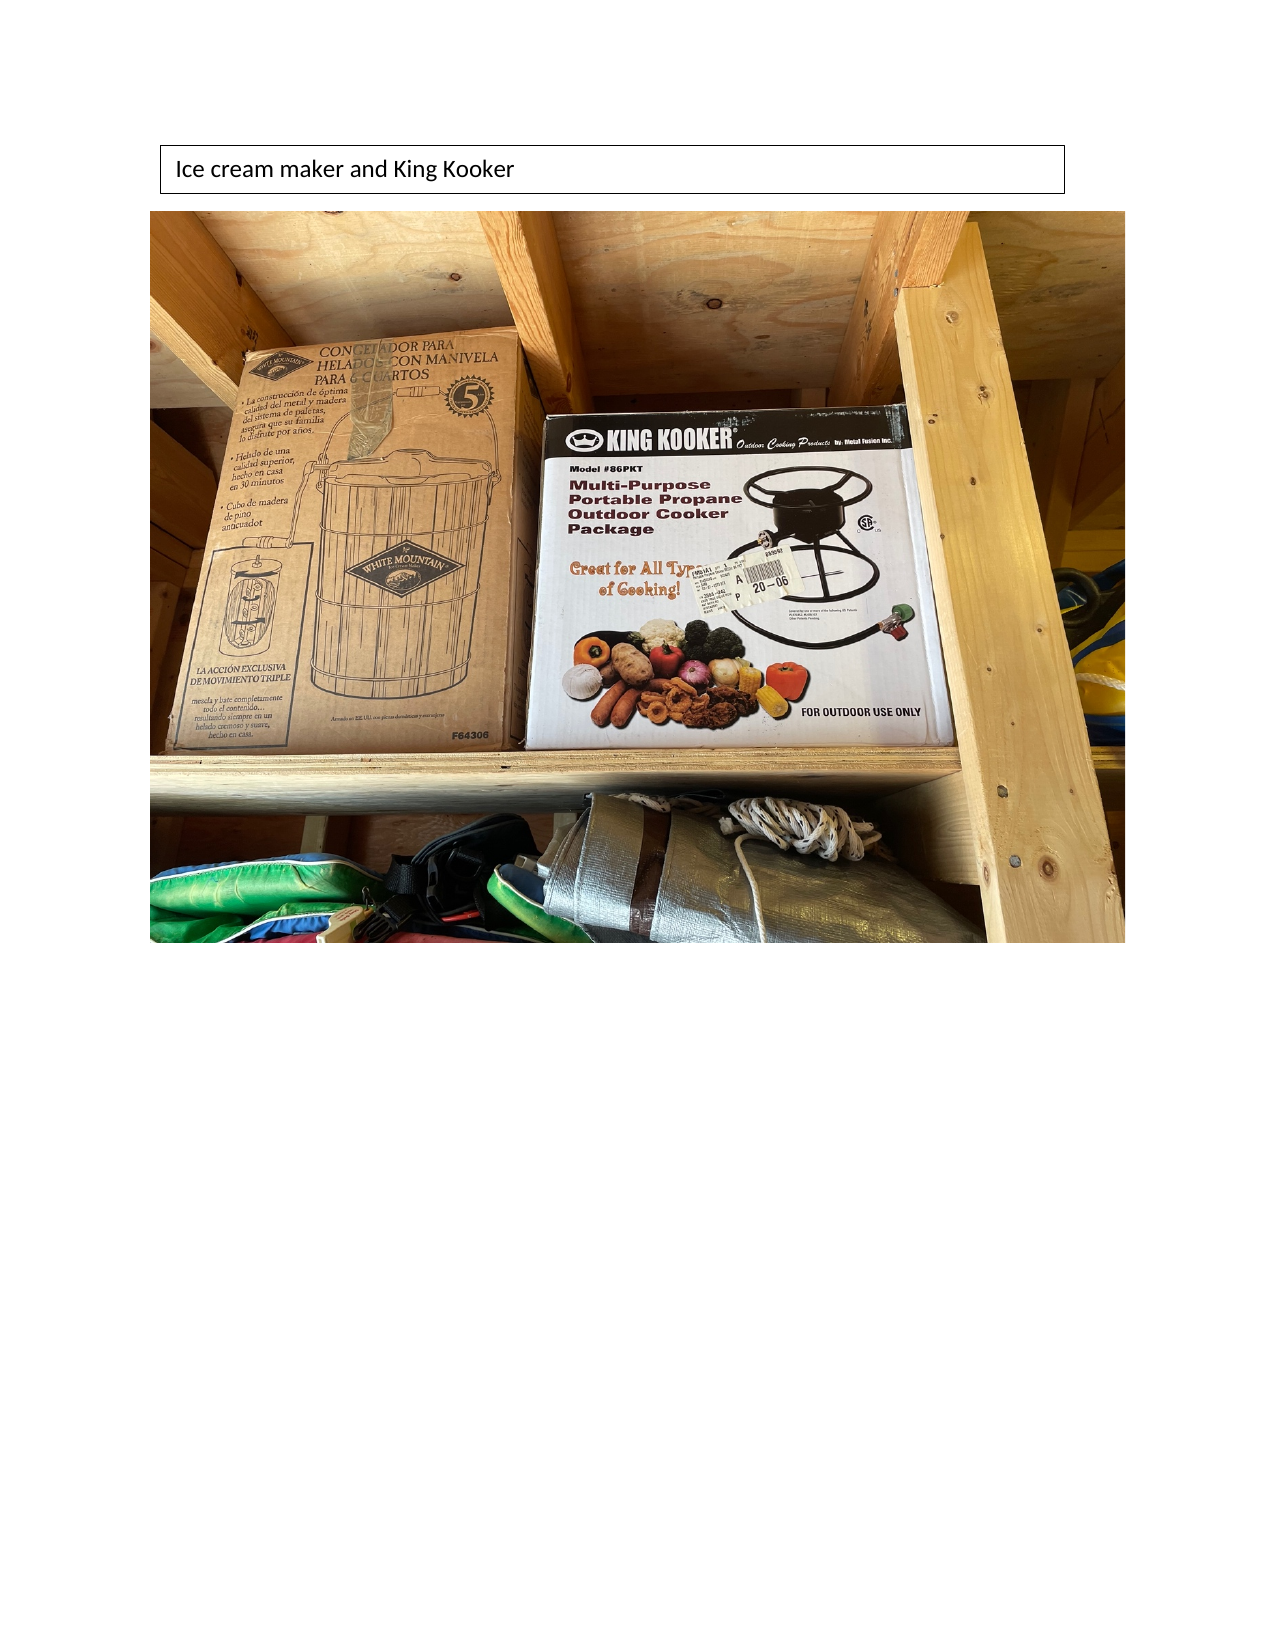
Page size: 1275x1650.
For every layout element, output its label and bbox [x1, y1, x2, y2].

picture [150, 211, 1125, 943]
